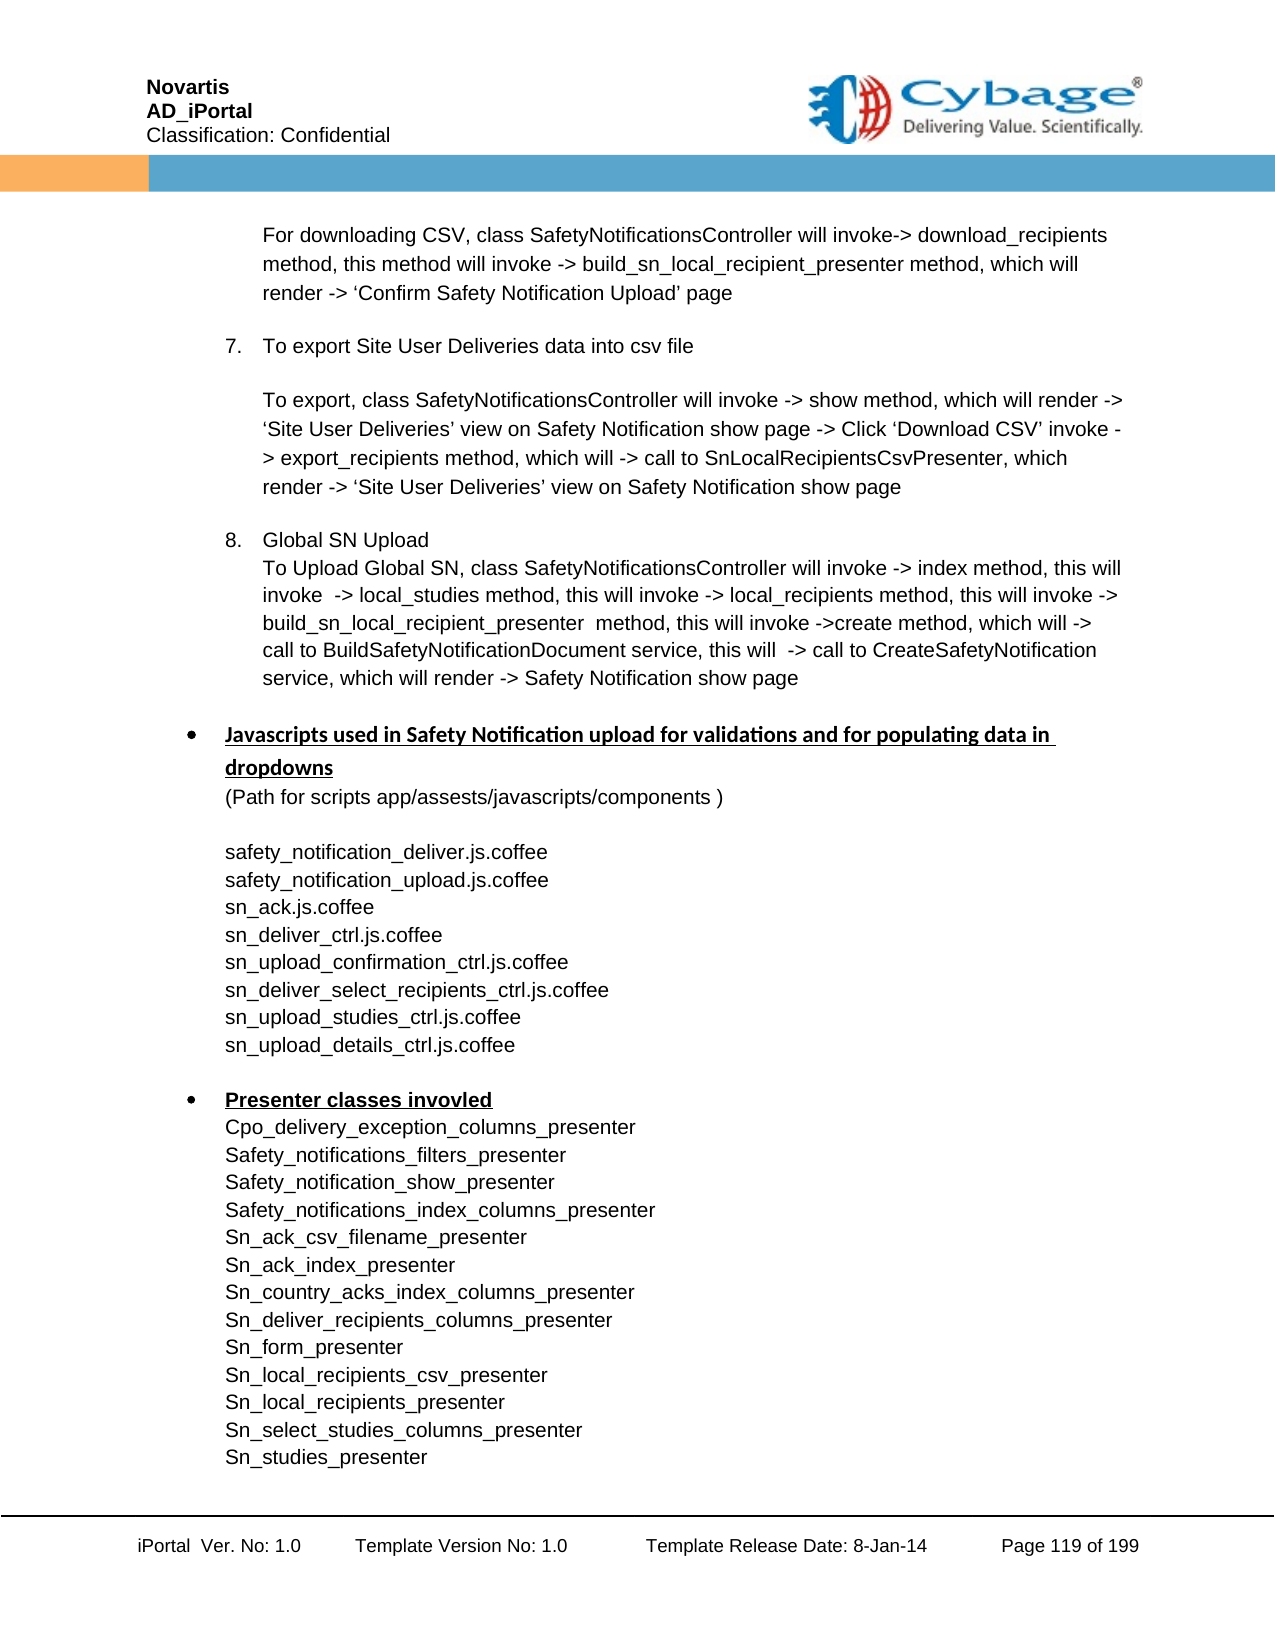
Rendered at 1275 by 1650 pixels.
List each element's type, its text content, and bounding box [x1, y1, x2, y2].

list (Path for scripts app/assests/javascripts/components ) [225, 785, 1125, 809]
list Sn_studies_presenter [225, 1445, 1125, 1469]
list Safety_notification_show_presenter [225, 1170, 1125, 1194]
list safety_notification_upload.js.coffee [225, 867, 1125, 891]
list To Upload Global SN, class SafetyNotificationsController will invoke -> index method, this will invoke -> local_studies method, this will invoke -> local_recipients method, this will invoke -> build_sn_local_recipient_presenter method, this will invoke ->create method, which will -> call to BuildSafetyNotificationDocument service, this will -> call to CreateSafetyNotification service, which will render -> Safety Notification show page [262, 556, 1125, 689]
list To export Site User Deliveries data into csv file [225, 334, 1125, 358]
list Javascripts used in Safety Notification upload for validations and for populating data in dropdowns [187, 721, 1125, 781]
list Sn_deliver_recipients_columns_presenter [225, 1307, 1125, 1331]
list Safety_notifications_index_columns_presenter [225, 1197, 1125, 1221]
picture [808, 75, 1143, 144]
list safety_notification_deliver.js.coffee [225, 840, 1125, 864]
text For downloading CSV, class SafetyNotificationsController will invoke-> download_recipients method, this method will invoke -> build_sn_local_recipient_presenter method, which will render -> ‘Confirm Safety Notification Upload’ page [262, 217, 1125, 305]
list Global SN Upload [225, 528, 1125, 552]
list Sn_form_presenter [225, 1335, 1125, 1359]
list Sn_ack_csv_filename_presenter [225, 1225, 1125, 1249]
text To export, class SafetyNotificationsController will invoke -> show method, which will render -> ‘Site User Deliveries’ view on Safety Notification show page -> Click ‘Download CSV’ invoke -> export_recipients method, which will -> call to SnLocalRecipientsCsvPresenter, which render -> ‘Site User Deliveries’ view on Safety Notification show page [262, 382, 1125, 499]
list Cpo_delivery_exception_columns_presenter [225, 1115, 1125, 1139]
list sn_upload_studies_ctrl.js.coffee [225, 1005, 1125, 1029]
list Sn_select_studies_columns_presenter [225, 1417, 1125, 1441]
list sn_upload_details_ctrl.js.coffee [225, 1032, 1125, 1056]
list sn_deliver_select_recipients_ctrl.js.coffee [225, 977, 1125, 1001]
list Sn_local_recipients_presenter [225, 1390, 1125, 1414]
list Sn_local_recipients_csv_presenter [225, 1362, 1125, 1386]
list sn_upload_confirmation_ctrl.js.coffee [225, 950, 1125, 974]
list Presenter classes invovled [187, 1087, 1125, 1111]
list Safety_notifications_filters_presenter [225, 1142, 1125, 1166]
list Sn_country_acks_index_columns_presenter [225, 1280, 1125, 1304]
list Sn_ack_index_presenter [225, 1252, 1125, 1276]
list sn_ack.js.coffee [225, 895, 1125, 919]
list sn_deliver_ctrl.js.coffee [225, 922, 1125, 946]
